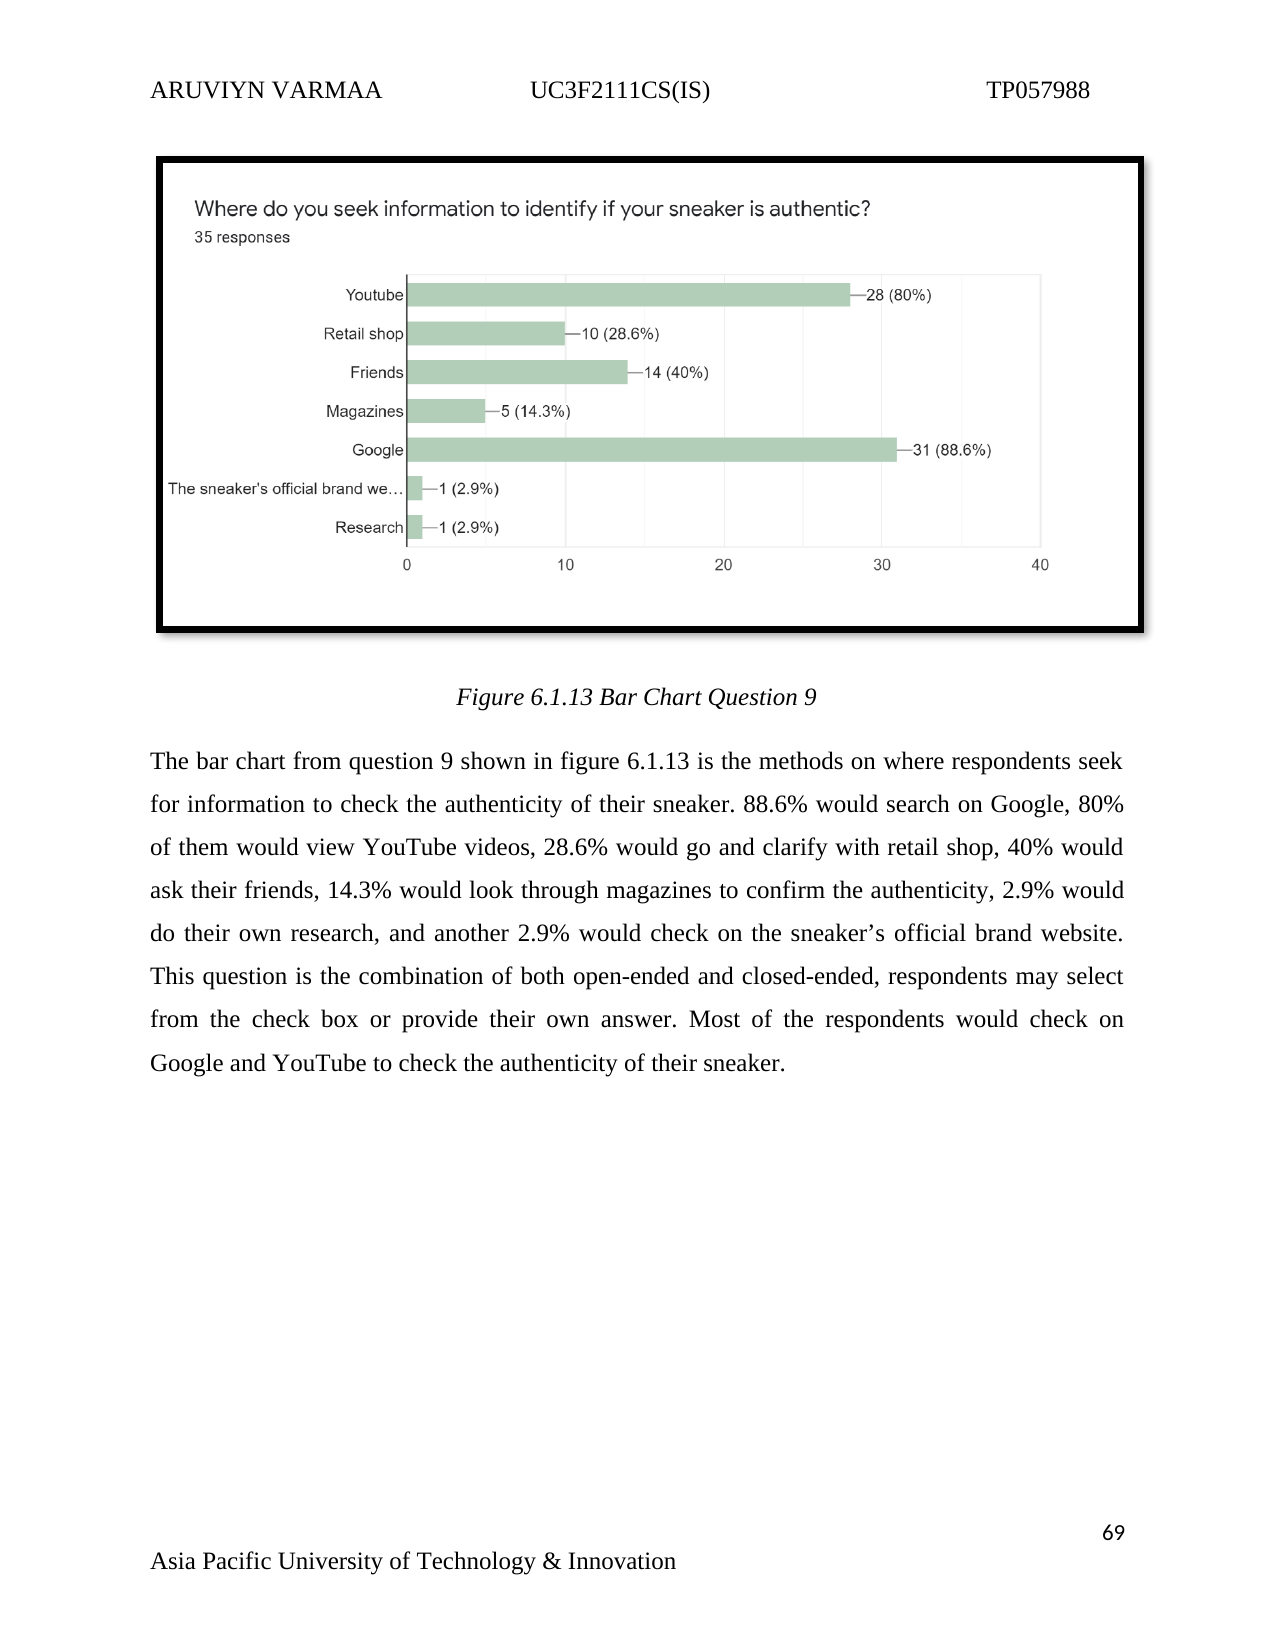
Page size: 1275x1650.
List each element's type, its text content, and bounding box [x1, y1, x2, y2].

picture [163, 163, 1138, 626]
text The bar chart from question 9 shown in figure 6.1.13 is the methods on where respondents seek for information to check the authenticity of their sneaker. 88.6% would search on Google, 80% of them would view YouTube videos, 28.6% would go and clarify with retail shop, 40% would ask their friends, 14.3% would look through magazines to confirm the authenticity, 2.9% would do their own research, and another 2.9% would check on the sneaker’s official brand website. This question is the combination of both open-ended and closed-ended, respondents may select from the check box or provide their own answer. Most of the respondents would check on Google and YouTube to check the authenticity of their sneaker. [150, 746, 1125, 1076]
text Figure 6.1.13 Bar Chart Question 9 [150, 682, 1125, 711]
